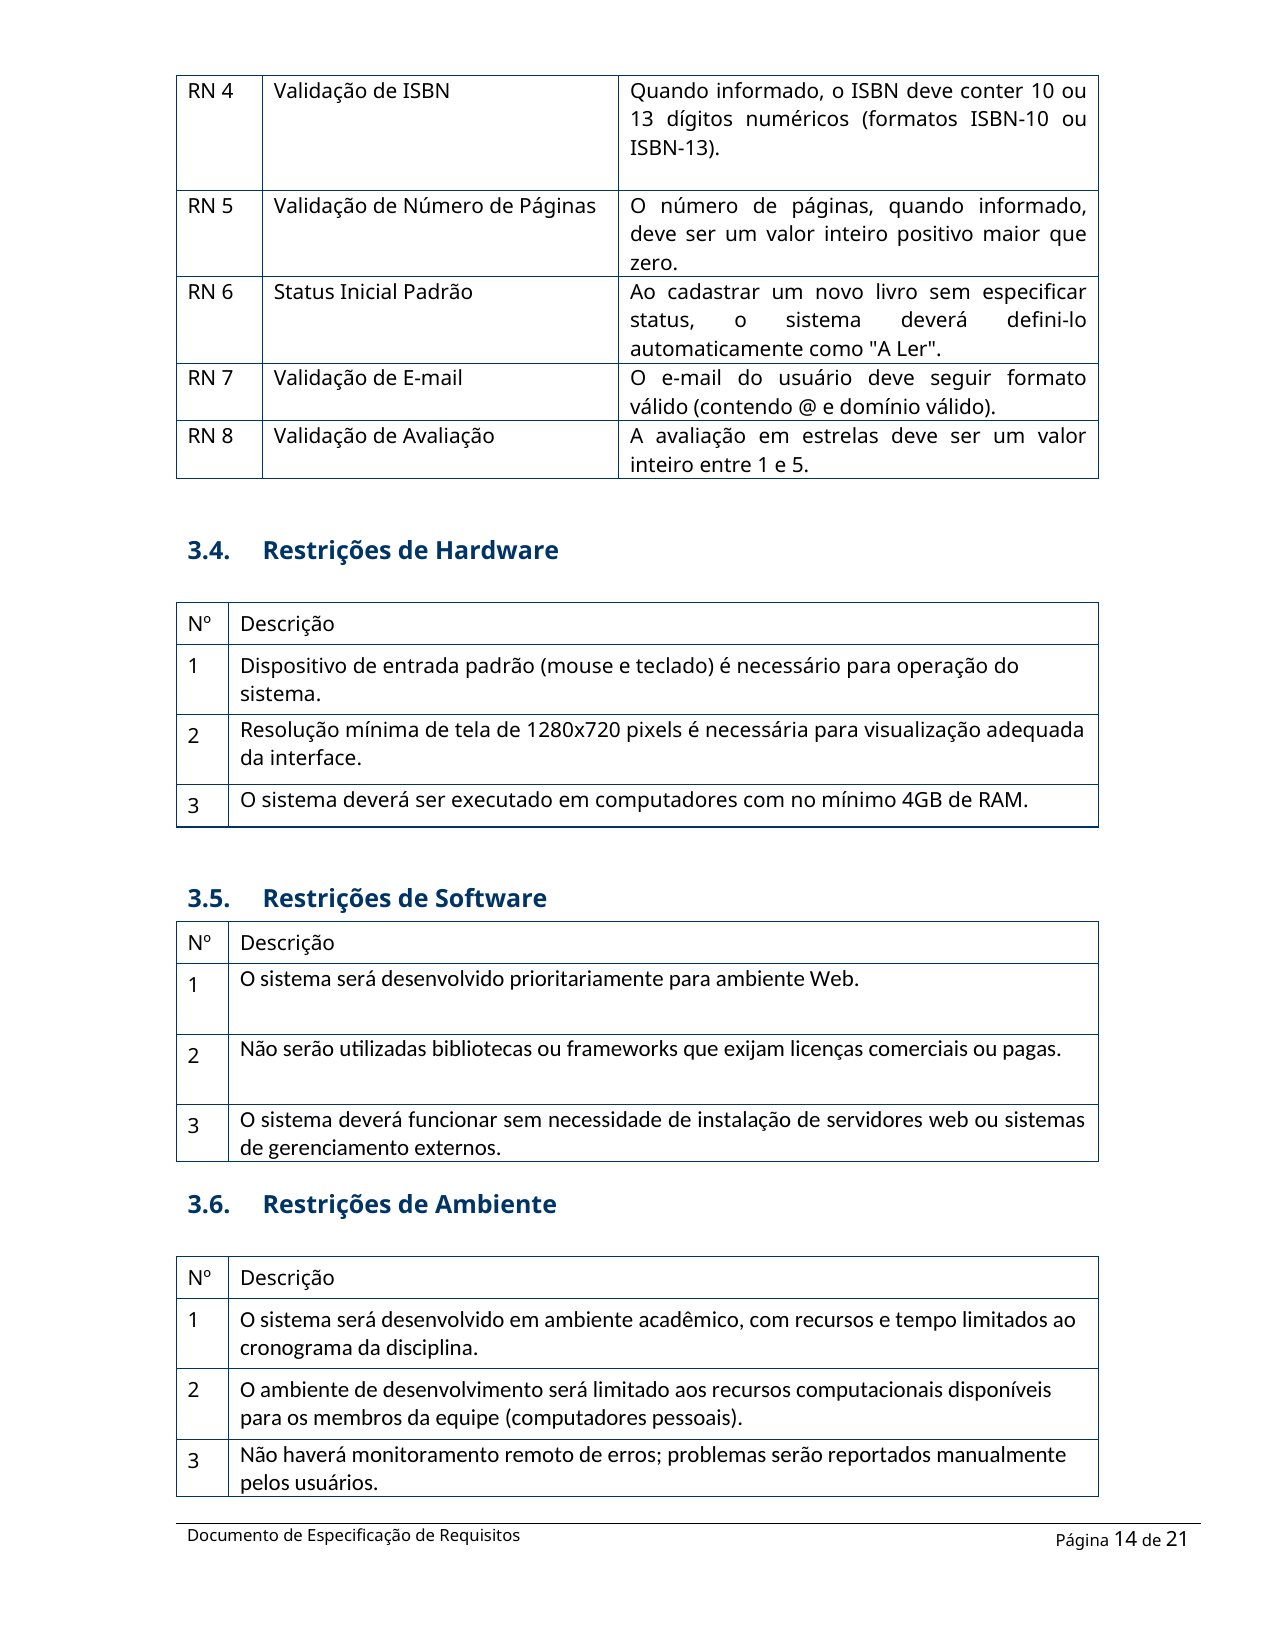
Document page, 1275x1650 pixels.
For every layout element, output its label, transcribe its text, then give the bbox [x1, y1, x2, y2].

table_header Nº [177, 603, 228, 643]
table_cell O e-mail do usuário deve seguir formato válido (contendo @ e domínio válido). [619, 364, 1098, 420]
table_cell Resolução mínima de tela de 1280x720 pixels é necessária para visualização adequada da interface. [229, 715, 1098, 784]
table_cell Não serão utilizadas bibliotecas ou frameworks que exijam licenças comerciais ou pagas. [229, 1035, 1098, 1104]
table_cell RN 6 [177, 277, 262, 362]
table_cell 3 [177, 1440, 228, 1496]
table_cell O sistema deverá funcionar sem necessidade de instalação de servidores web ou sistemas de gerenciamento externos. [229, 1105, 1098, 1161]
table_cell Validação de Avaliação [263, 421, 618, 478]
table_cell Ao cadastrar um novo livro sem especificar status, o sistema deverá defini-lo automaticamente como "A Ler". [619, 277, 1098, 362]
table_cell 3 [177, 1105, 228, 1161]
table_cell A avaliação em estrelas deve ser um valor inteiro entre 1 e 5. [619, 421, 1098, 478]
table_cell Status Inicial Padrão [263, 277, 618, 362]
table_cell [177, 1035, 228, 1104]
table_cell O número de páginas, quando informado, deve ser um valor inteiro positivo maior que zero. [619, 191, 1098, 276]
table_cell Validação de ISBN [263, 76, 618, 190]
table_cell RN 4 [177, 76, 262, 190]
subtitle Restrições de Hardware [187, 533, 1087, 567]
table_cell Validação de Número de Páginas [263, 191, 618, 276]
table_header Nº [177, 1257, 228, 1298]
table_cell O sistema será desenvolvido em ambiente acadêmico, com recursos e tempo limitados ao cronograma da disciplina. [229, 1299, 1098, 1368]
table_cell Não haverá monitoramento remoto de erros; problemas serão reportados manualmente pelos usuários. [229, 1440, 1098, 1496]
table_cell Validação de E-mail [263, 364, 618, 420]
table_cell [177, 645, 228, 714]
table_header Descrição [229, 1257, 1098, 1298]
table_header Descrição [229, 922, 1098, 963]
table_cell O ambiente de desenvolvimento será limitado aos recursos computacionais disponíveis para os membros da equipe (computadores pessoais). [229, 1369, 1098, 1439]
table_cell RN 5 [177, 191, 262, 276]
table_cell Dispositivo de entrada padrão (mouse e teclado) é necessário para operação do sistema. [229, 645, 1098, 714]
table_header Descrição [229, 603, 1098, 643]
table_cell [177, 964, 228, 1033]
table_cell O sistema será desenvolvido prioritariamente para ambiente Web. [229, 964, 1098, 1033]
table_cell [177, 1299, 228, 1368]
table_cell Quando informado, o ISBN deve conter 10 ou 13 dígitos numéricos (formatos ISBN-10 ou ISBN-13). [619, 76, 1098, 190]
table_cell RN 7 [177, 364, 262, 420]
table_cell 3 [177, 785, 228, 826]
table_header Nº [177, 922, 228, 963]
subtitle Restrições de Ambiente [187, 1187, 1087, 1221]
subtitle Restrições de Software [187, 881, 1087, 915]
table_cell [177, 715, 228, 784]
table_cell [177, 1369, 228, 1439]
table_cell RN 8 [177, 421, 262, 478]
table_cell O sistema deverá ser executado em computadores com no mínimo 4GB de RAM. [229, 785, 1098, 826]
